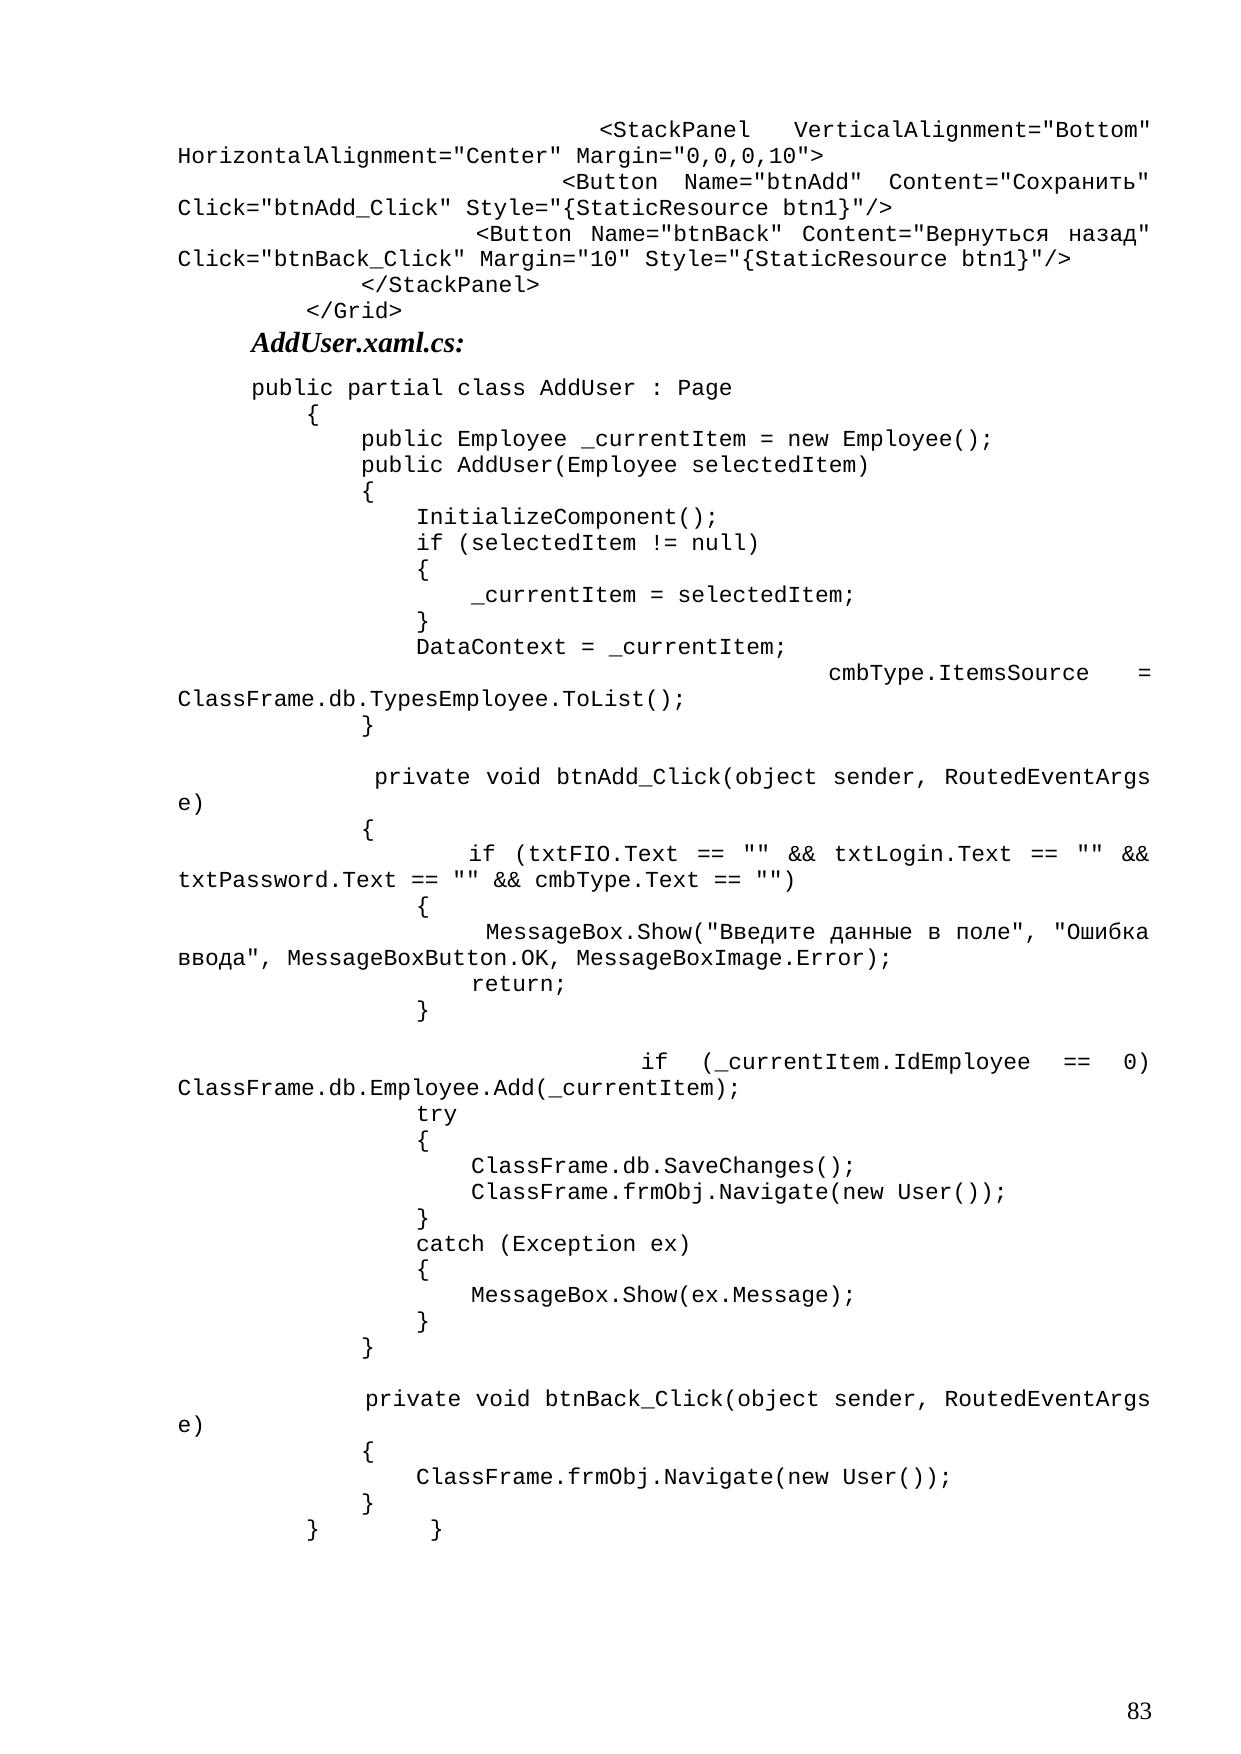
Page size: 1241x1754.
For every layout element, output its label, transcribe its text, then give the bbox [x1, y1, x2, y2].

text return; [177, 972, 1152, 998]
text try [177, 1102, 1152, 1128]
text { [177, 1258, 1152, 1284]
text { [177, 480, 1152, 506]
text ClassFrame.frmObj.Navigate(new User()); [177, 1180, 1152, 1206]
text private void btnAdd_Click(object sender, RoutedEventArgs e) [177, 765, 1152, 817]
text AddUser.xaml.cs: [177, 326, 1152, 359]
text } [177, 1336, 1152, 1362]
text } [177, 998, 1152, 1024]
text if (_currentItem.IdEmployee == 0) ClassFrame.db.Employee.Add(_currentItem); [177, 1050, 1152, 1102]
text public AddUser(Employee selectedItem) [177, 454, 1152, 480]
text private void btnBack_Click(object sender, RoutedEventArgs e) [177, 1387, 1152, 1439]
text } [177, 609, 1152, 635]
text { [177, 557, 1152, 583]
text DataContext = _currentItem; [177, 635, 1152, 661]
text <Button Name="btnBack" Content="Вернуться назад" Click="btnBack_Click" Margin="10" Style="{StaticResource btn1}"/> [177, 222, 1152, 274]
text MessageBox.Show("Введите данные в поле", "Ошибка ввода", MessageBoxButton.OK, MessageBoxImage.Error); [177, 921, 1152, 972]
text _currentItem = selectedItem; [177, 583, 1152, 609]
text public partial class AddUser : Page [177, 376, 1152, 402]
text ClassFrame.db.SaveChanges(); [177, 1154, 1152, 1180]
text } [177, 1491, 1152, 1517]
text </Grid> [177, 300, 1152, 326]
text { [177, 402, 1152, 428]
text ClassFrame.frmObj.Navigate(new User()); [177, 1465, 1152, 1491]
text public Employee _currentItem = new Employee(); [177, 428, 1152, 454]
text } [177, 713, 1152, 739]
text MessageBox.Show(ex.Message); [177, 1284, 1152, 1310]
text { [177, 1439, 1152, 1465]
text { [177, 1128, 1152, 1154]
text InitializeComponent(); [177, 506, 1152, 532]
text catch (Exception ex) [177, 1232, 1152, 1258]
text if (selectedItem != null) [177, 532, 1152, 557]
text } [177, 1206, 1152, 1232]
text <Button Name="btnAdd" Content="Сохранить" Click="btnAdd_Click" Style="{StaticResource btn1}"/> [177, 170, 1152, 222]
text </StackPanel> [177, 274, 1152, 300]
text if (txtFIO.Text == "" && txtLogin.Text == "" && txtPassword.Text == "" && cmbType.Text == "") [177, 843, 1152, 895]
text cmbType.ItemsSource = ClassFrame.db.TypesEmployee.ToList(); [177, 661, 1152, 713]
text } [177, 1310, 1152, 1336]
text { [177, 895, 1152, 921]
text } } [177, 1517, 1152, 1543]
text <StackPanel VerticalAlignment="Bottom" HorizontalAlignment="Center" Margin="0,0,0,10"> [177, 118, 1152, 170]
text { [177, 817, 1152, 843]
